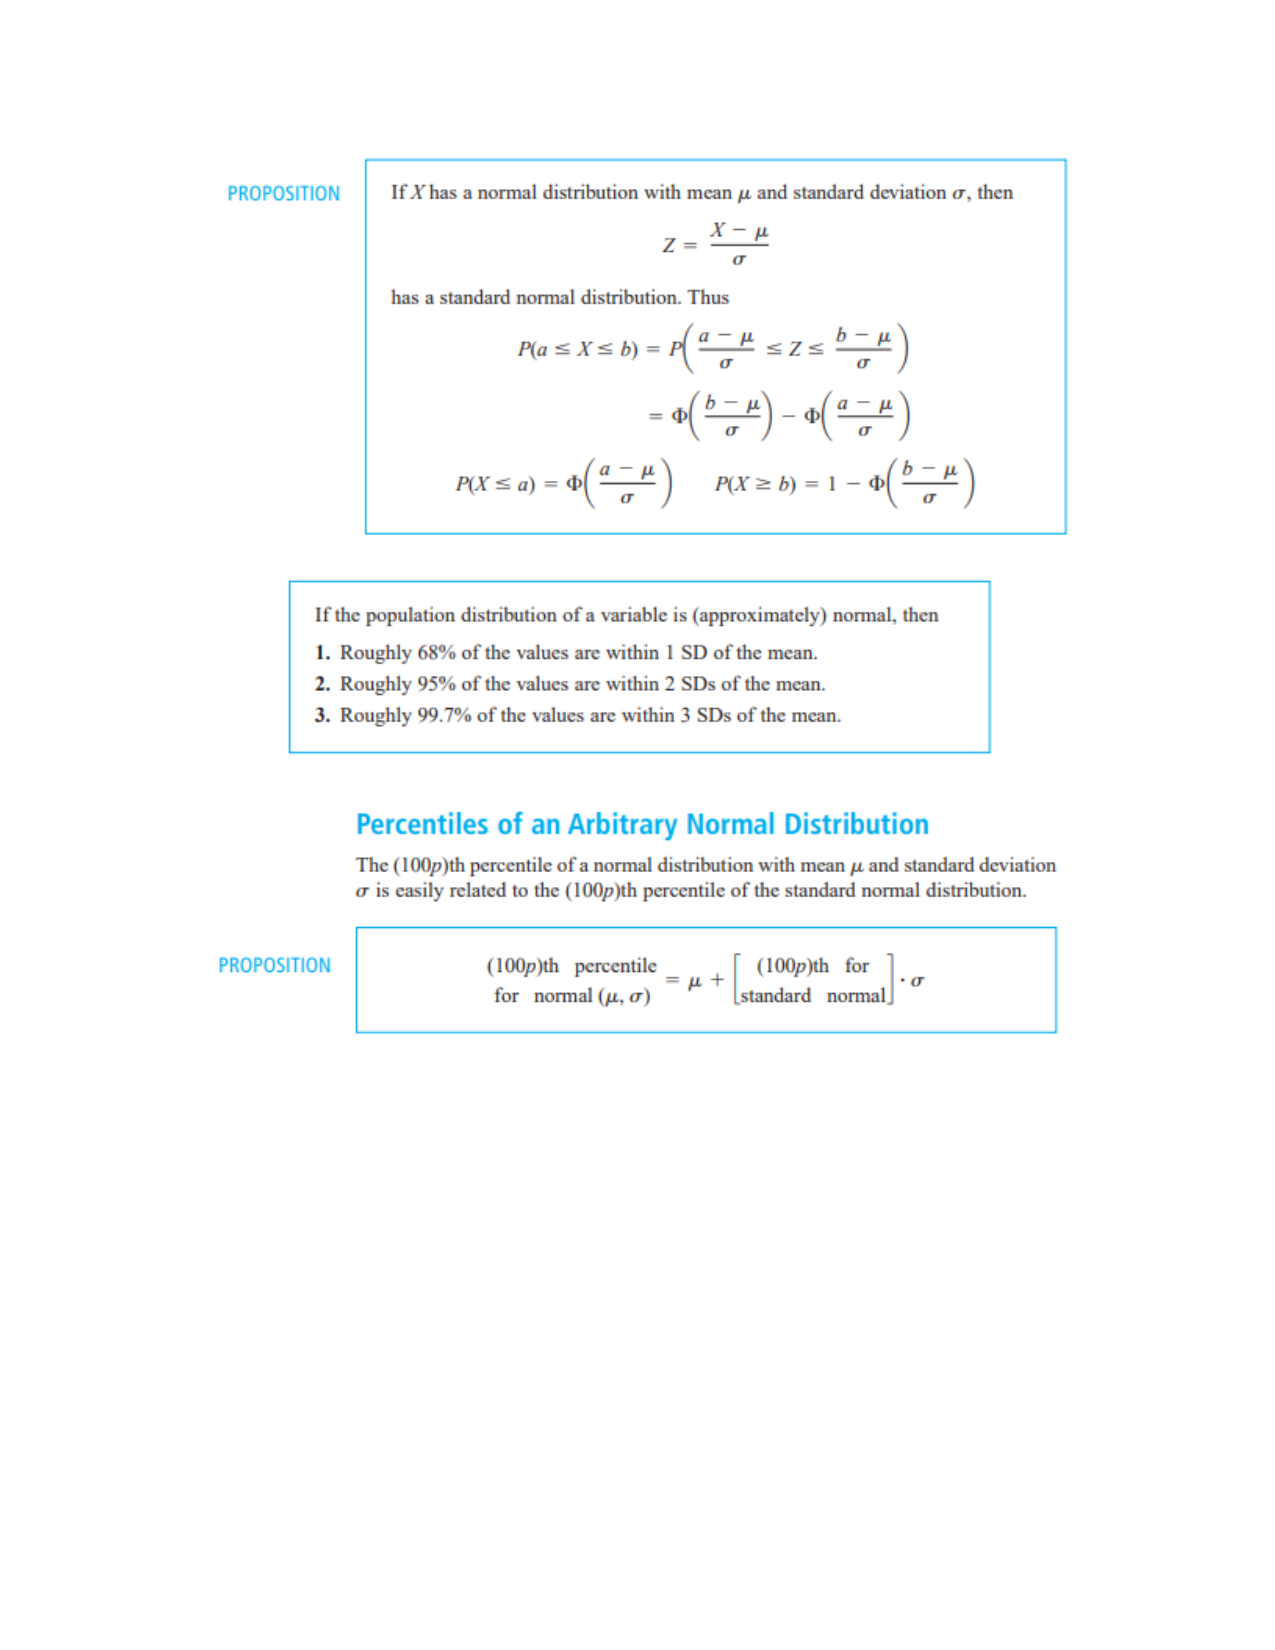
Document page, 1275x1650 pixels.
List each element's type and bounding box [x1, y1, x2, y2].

picture [275, 567, 1001, 766]
picture [184, 784, 1091, 1048]
picture [190, 150, 1085, 549]
